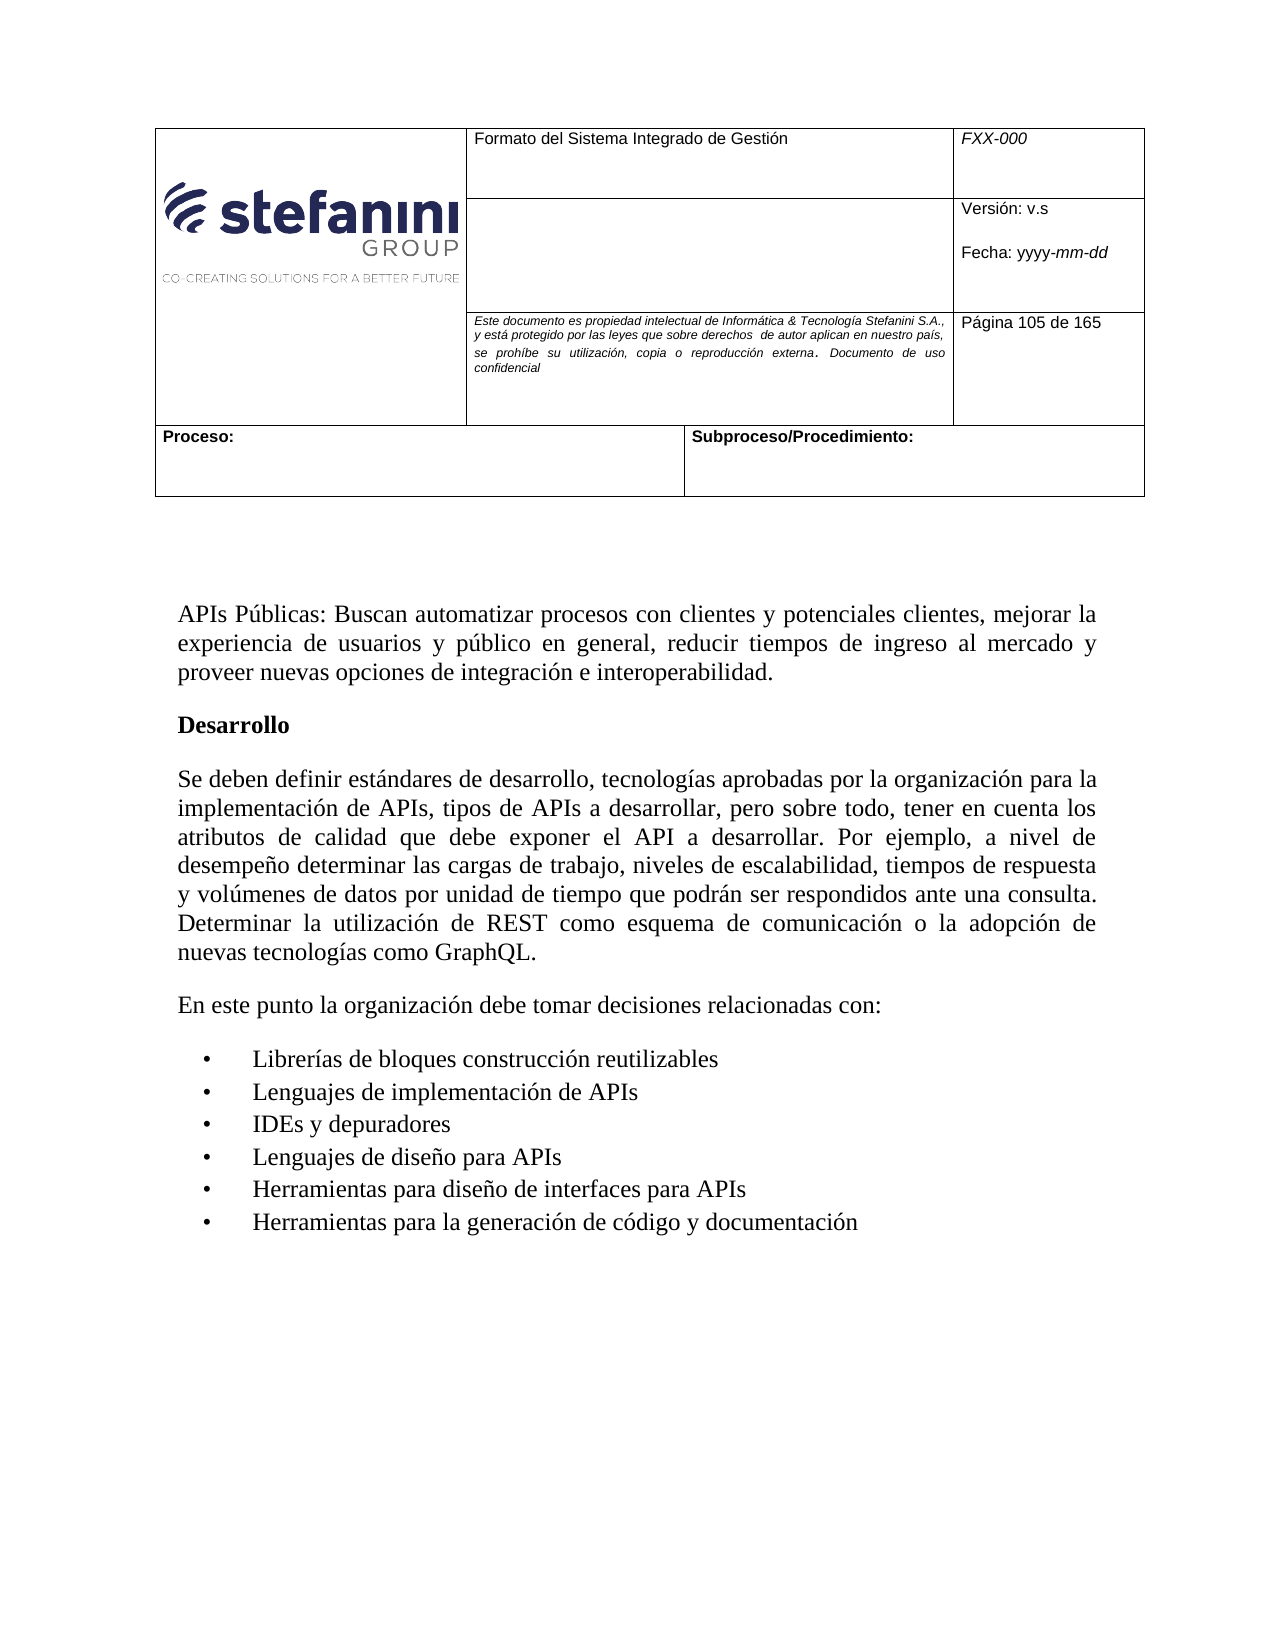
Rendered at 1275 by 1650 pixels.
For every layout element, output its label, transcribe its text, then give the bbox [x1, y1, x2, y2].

subtitle Desarrollo [177, 711, 1098, 739]
list Herramientas para diseño de interfaces para APIs [202, 1174, 1098, 1203]
list Lenguajes de implementación de APIs [202, 1077, 1098, 1106]
text APIs Públicas: Buscan automatizar procesos con clientes y potenciales clientes, mejorar la experiencia de usuarios y público en general, reducir tiempos de ingreso al mercado y proveer nuevas opciones de integración e interoperabilidad. [177, 599, 1098, 686]
list IDEs y depuradores [202, 1109, 1098, 1138]
text Se deben definir estándares de desarrollo, tecnologías aprobadas por la organización para la implementación de APIs, tipos de APIs a desarrollar, pero sobre todo, tener en cuenta los atributos de calidad que debe exponer el API a desarrollar. Por ejemplo, a nivel de desempeño determinar las cargas de trabajo, niveles de escalabilidad, tiempos de respuesta y volúmenes de datos por unidad de tiempo que podrán ser respondidos ante una consulta. Determinar la utilización de REST como esquema de comunicación o la adopción de nuevas tecnologías como GraphQL. [177, 764, 1098, 966]
list Herramientas para la generación de código y documentación [202, 1207, 1098, 1236]
list Librerías de bloques construcción reutilizables [202, 1044, 1098, 1073]
picture [162, 182, 460, 286]
list Lenguajes de diseño para APIs [202, 1142, 1098, 1171]
text En este punto la organización debe tomar decisiones relacionadas con: [177, 991, 1098, 1019]
